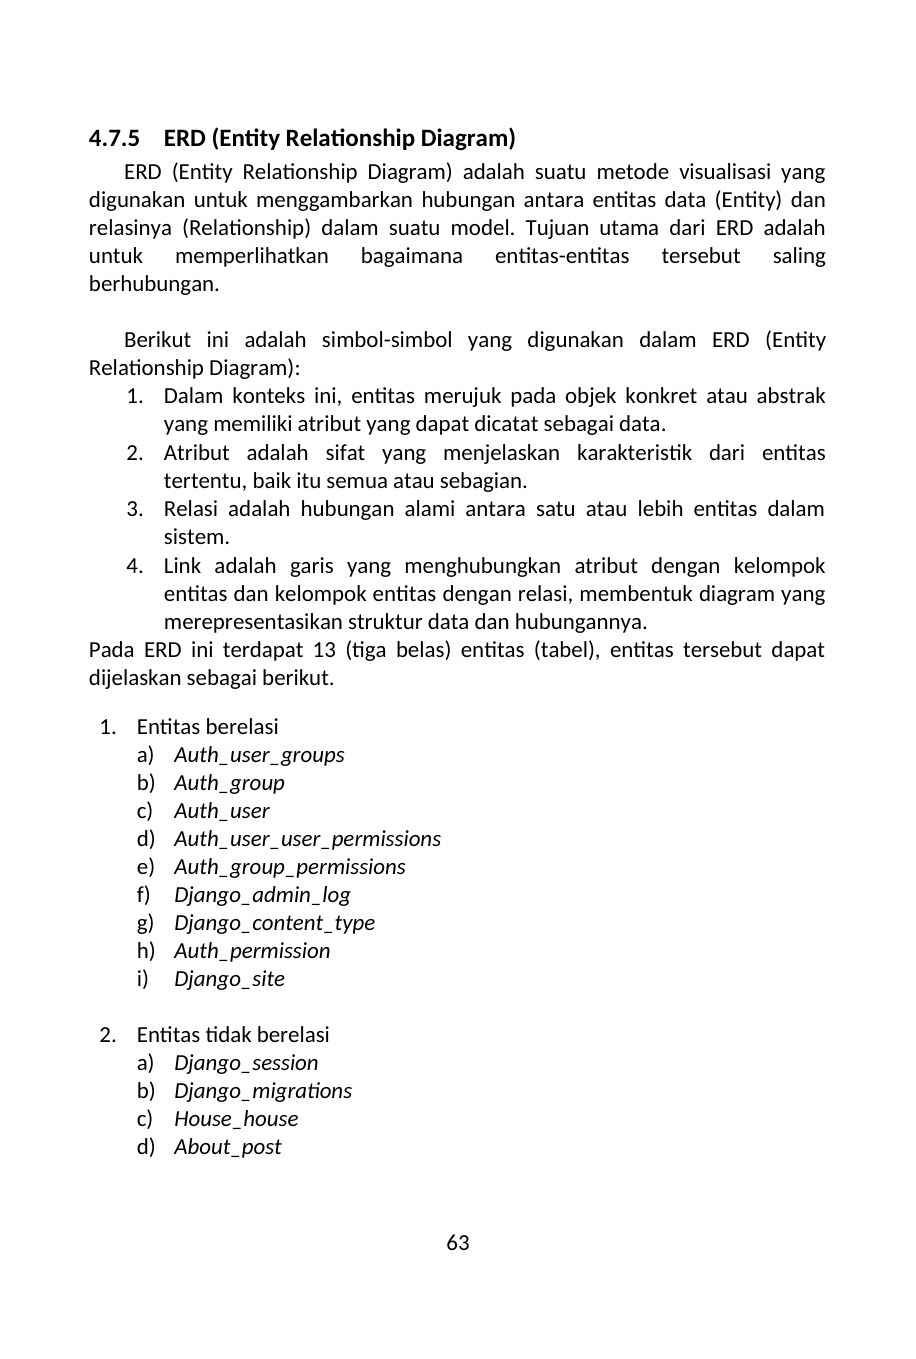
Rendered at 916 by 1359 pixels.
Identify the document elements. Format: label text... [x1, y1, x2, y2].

list Dalam konteks ini, entitas merujuk pada objek konkret atau abstrak yang memiliki atribut yang dapat dicatat sebagai data. [126, 381, 827, 437]
list Entitas tidak berelasi [99, 1020, 827, 1048]
list Django_site [137, 964, 827, 1020]
list Django_migrations [137, 1076, 827, 1104]
subtitle ERD (Entity Relationship Diagram) [89, 122, 827, 153]
list About_post [137, 1132, 827, 1161]
list House_house [137, 1104, 827, 1132]
list Auth_user_groups [137, 740, 827, 768]
list Django_content_type [137, 908, 827, 936]
list Auth_group [137, 768, 827, 796]
text ERD (Entity Relationship Diagram) adalah suatu metode visualisasi yang digunakan untuk menggambarkan hubungan antara entitas data (Entity) dan relasinya (Relationship) dalam suatu model. Tujuan utama dari ERD adalah untuk memperlihatkan bagaimana entitas-entitas tersebut saling berhubungan. [89, 157, 827, 297]
list Django_session [137, 1048, 827, 1076]
list Link adalah garis yang menghubungkan atribut dengan kelompok entitas dan kelompok entitas dengan relasi, membentuk diagram yang merepresentasikan struktur data dan hubungannya. [126, 551, 827, 635]
text Berikut ini adalah simbol-simbol yang digunakan dalam ERD (Entity Relationship Diagram): [89, 325, 827, 381]
list Auth_group_permissions [137, 852, 827, 880]
text Pada ERD ini terdapat 13 (tiga belas) entitas (tabel), entitas tersebut dapat dijelaskan sebagai berikut. [89, 635, 827, 691]
list Auth_user [137, 796, 827, 824]
list Entitas berelasi [99, 712, 827, 740]
list Django_admin_log [137, 880, 827, 908]
list Auth_user_user_permissions [137, 824, 827, 852]
list Atribut adalah sifat yang menjelaskan karakteristik dari entitas tertentu, baik itu semua atau sebagian. [126, 438, 827, 494]
list Auth_permission [137, 936, 827, 964]
list Relasi adalah hubungan alami antara satu atau lebih entitas dalam sistem. [126, 494, 827, 550]
